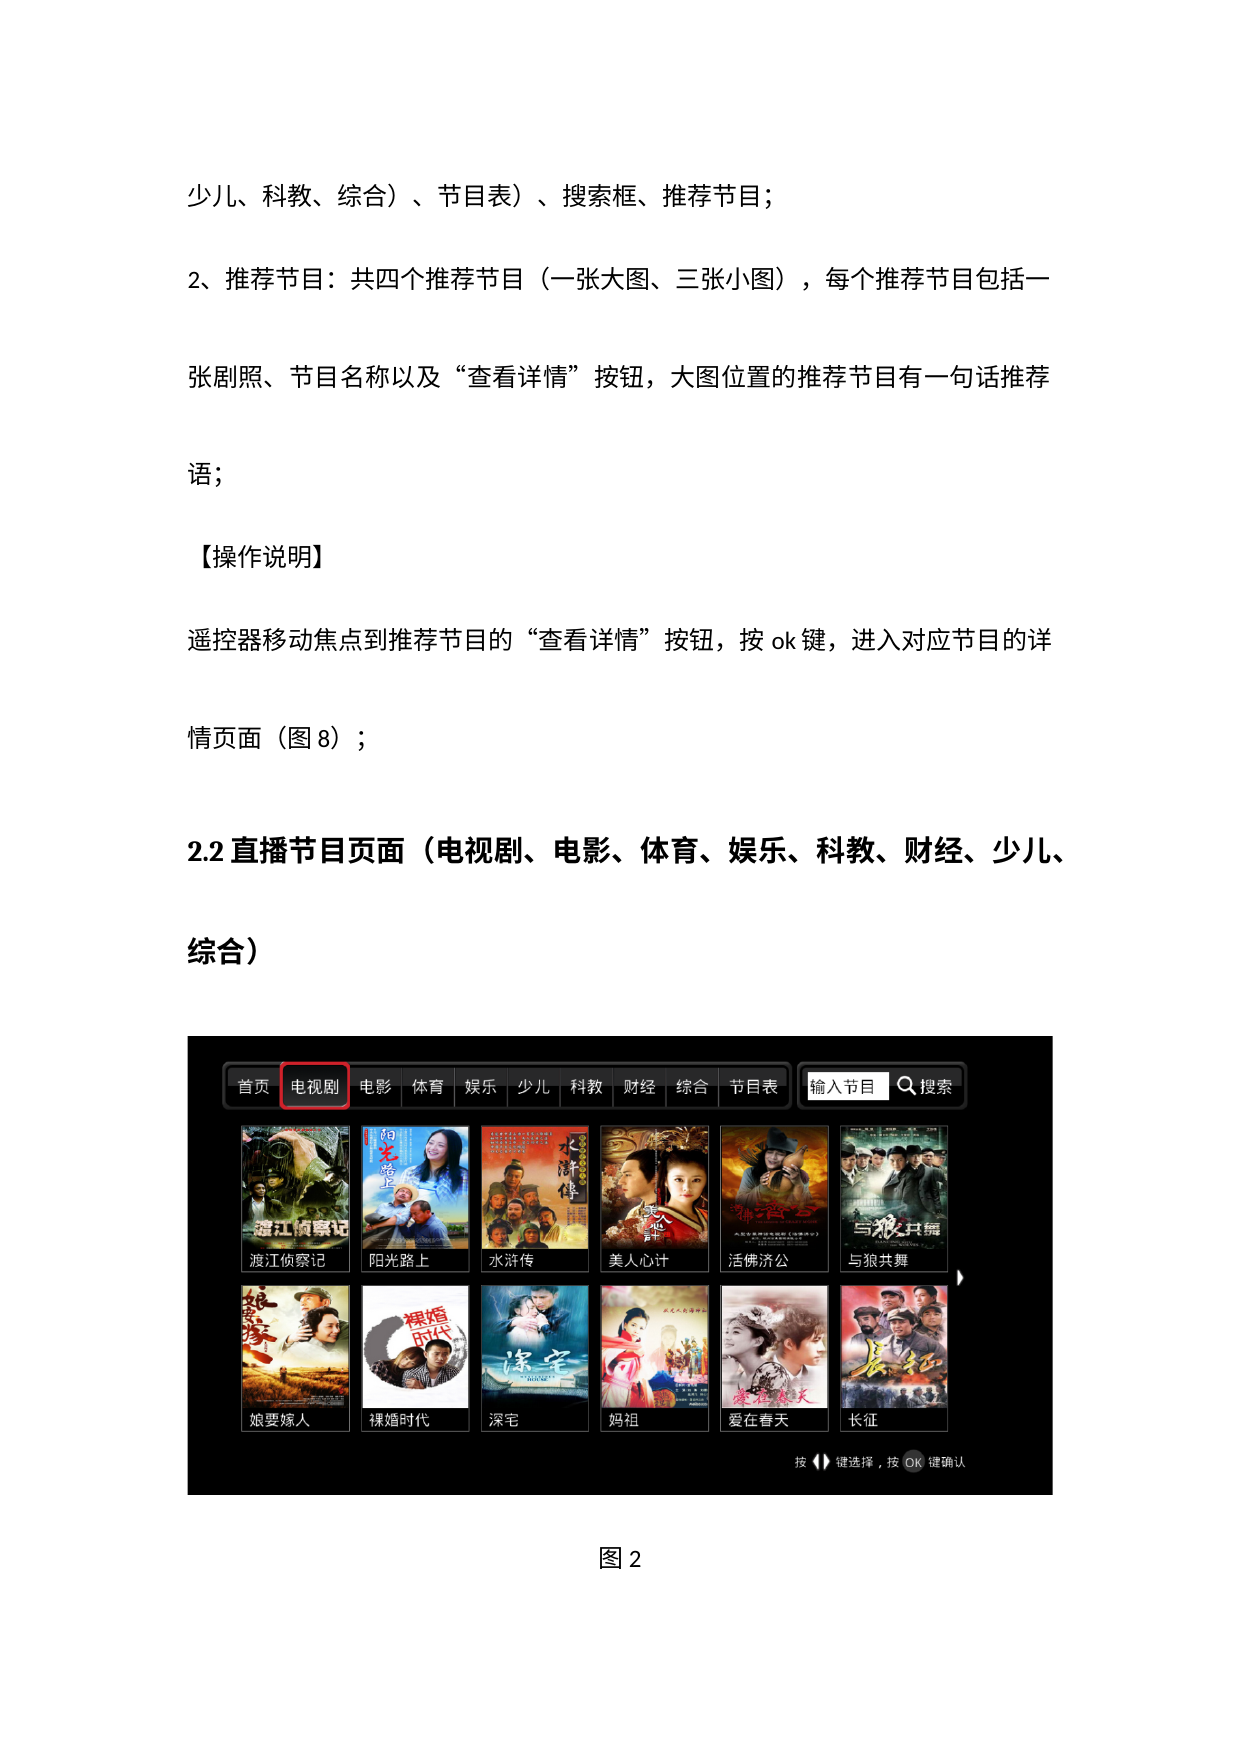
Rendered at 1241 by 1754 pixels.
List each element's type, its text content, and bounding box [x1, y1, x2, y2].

text 【操作说明】 [187, 523, 1053, 588]
text 2、推荐节目：共四个推荐节目（一张大图、三张小图），每个推荐节目包括一张剧照、节目名称以及“查看详情”按钮，大图位置的推荐节目有一句话推荐语； [187, 245, 1053, 505]
picture [187, 1036, 1053, 1495]
text 遥控器移动焦点到推荐节目的“查看详情”按钮，按ok键，进入对应节目的详情页面（图8）； [187, 606, 1053, 769]
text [187, 162, 1053, 227]
subtitle 2.2直播节目页面（电视剧、电影、体育、娱乐、科教、财经、少儿、综合） [187, 816, 1053, 982]
text 图2 [187, 1524, 1053, 1589]
